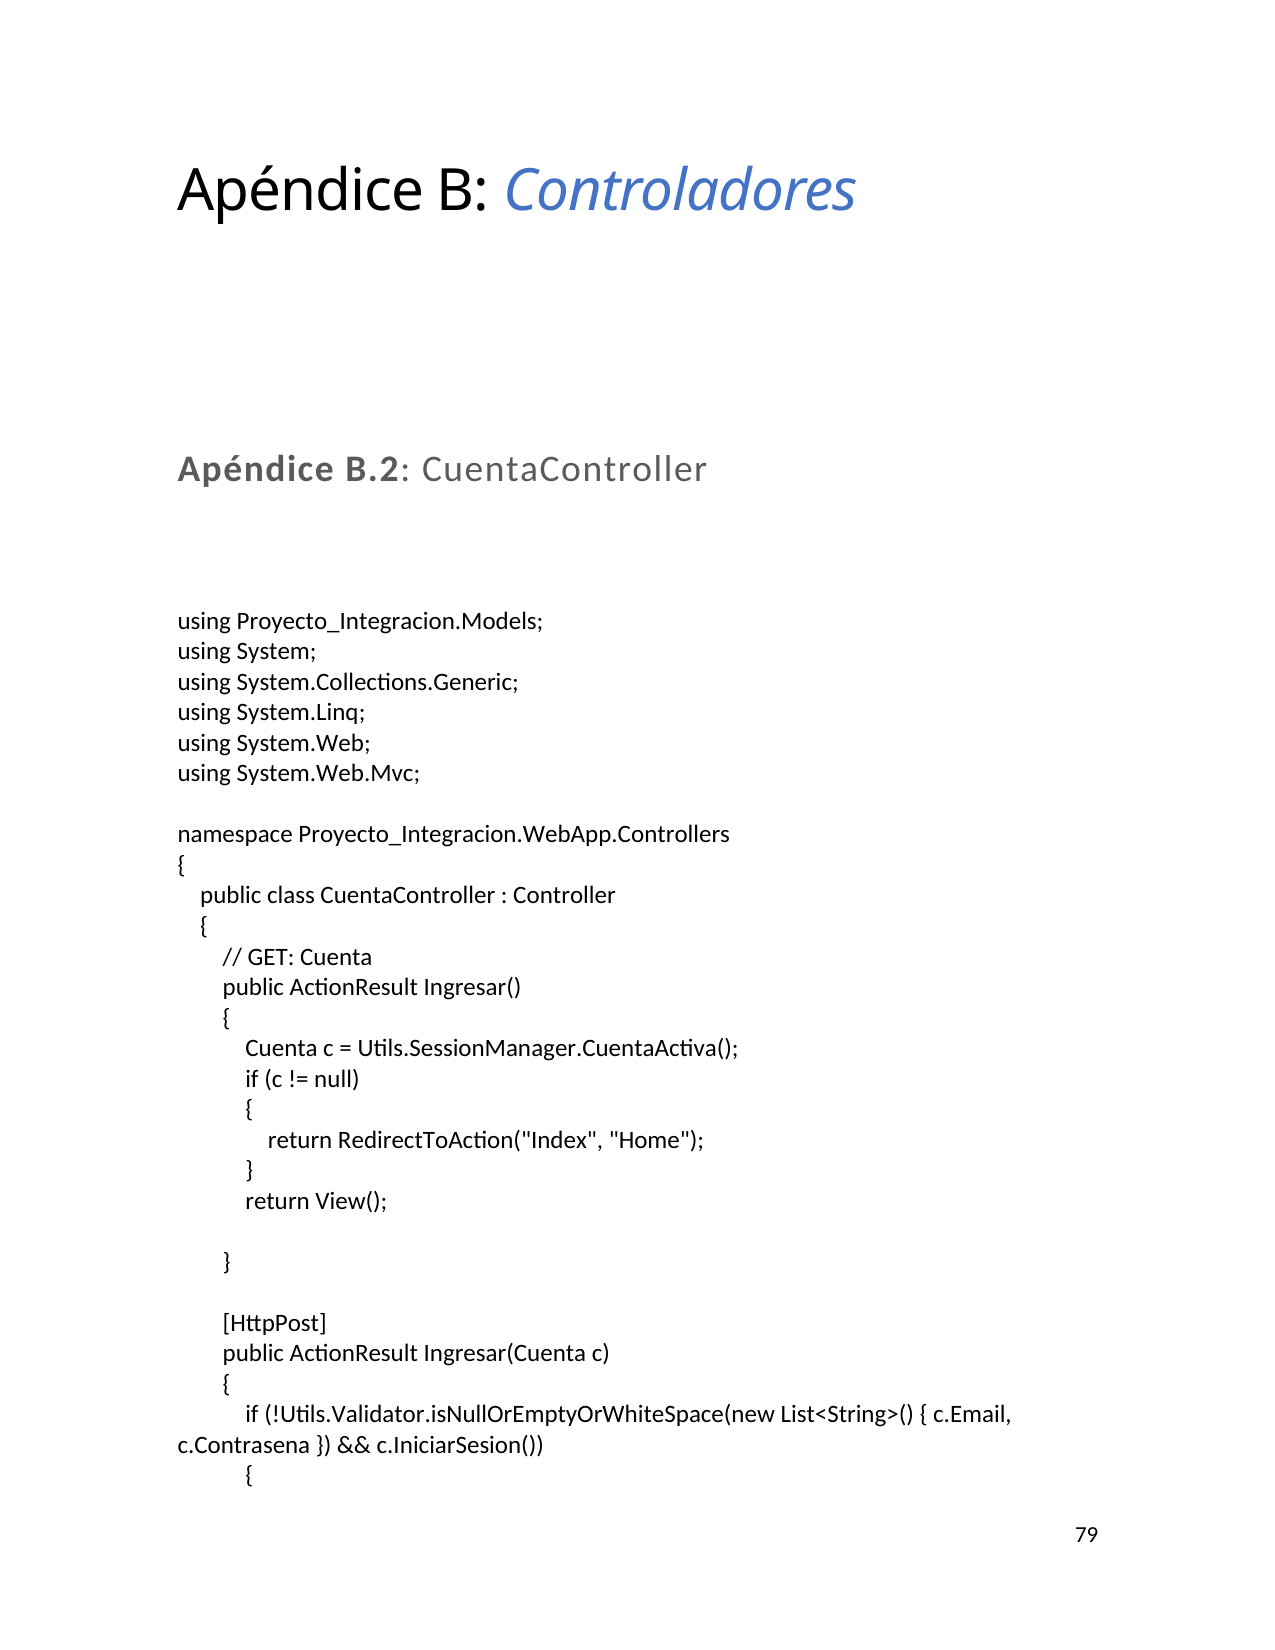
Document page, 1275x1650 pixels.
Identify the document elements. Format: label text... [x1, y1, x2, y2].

text public ActionResult Ingresar() [177, 971, 1098, 1002]
text using Proyecto_Integracion.Models; [177, 605, 1098, 636]
subtitle Apéndice B.2: CuentaController [177, 445, 1098, 491]
text using System.Collections.Generic; [177, 666, 1098, 697]
text // GET: Cuenta [177, 941, 1098, 971]
text using System.Web.Mvc; [177, 758, 1098, 788]
text } [177, 1154, 1098, 1185]
text { [177, 849, 1098, 880]
text Cuenta c = Utils.SessionManager.CuentaActiva(); [177, 1032, 1098, 1063]
text [HttpPost] [177, 1307, 1098, 1337]
text { [177, 1459, 1098, 1490]
text namespace Proyecto_Integracion.WebApp.Controllers [177, 819, 1098, 849]
text public class CuentaController : Controller [177, 880, 1098, 910]
text { [177, 910, 1098, 941]
text { [177, 1002, 1098, 1032]
text using System; [177, 636, 1098, 666]
text using System.Linq; [177, 697, 1098, 727]
text { [177, 1093, 1098, 1124]
text if (!Utils.Validator.isNullOrEmptyOrWhiteSpace(new List<String>() { c.Email, c.Contrasena }) && c.IniciarSesion()) [177, 1398, 1098, 1459]
title Apéndice B: Controladores [177, 148, 1098, 227]
text public ActionResult Ingresar(Cuenta c) [177, 1337, 1098, 1368]
text using System.Web; [177, 727, 1098, 758]
text { [177, 1368, 1098, 1398]
text if (c != null) [177, 1063, 1098, 1093]
text return RedirectToAction("Index", "Home"); [177, 1124, 1098, 1154]
text } [177, 1246, 1098, 1276]
text return View(); [177, 1185, 1098, 1215]
